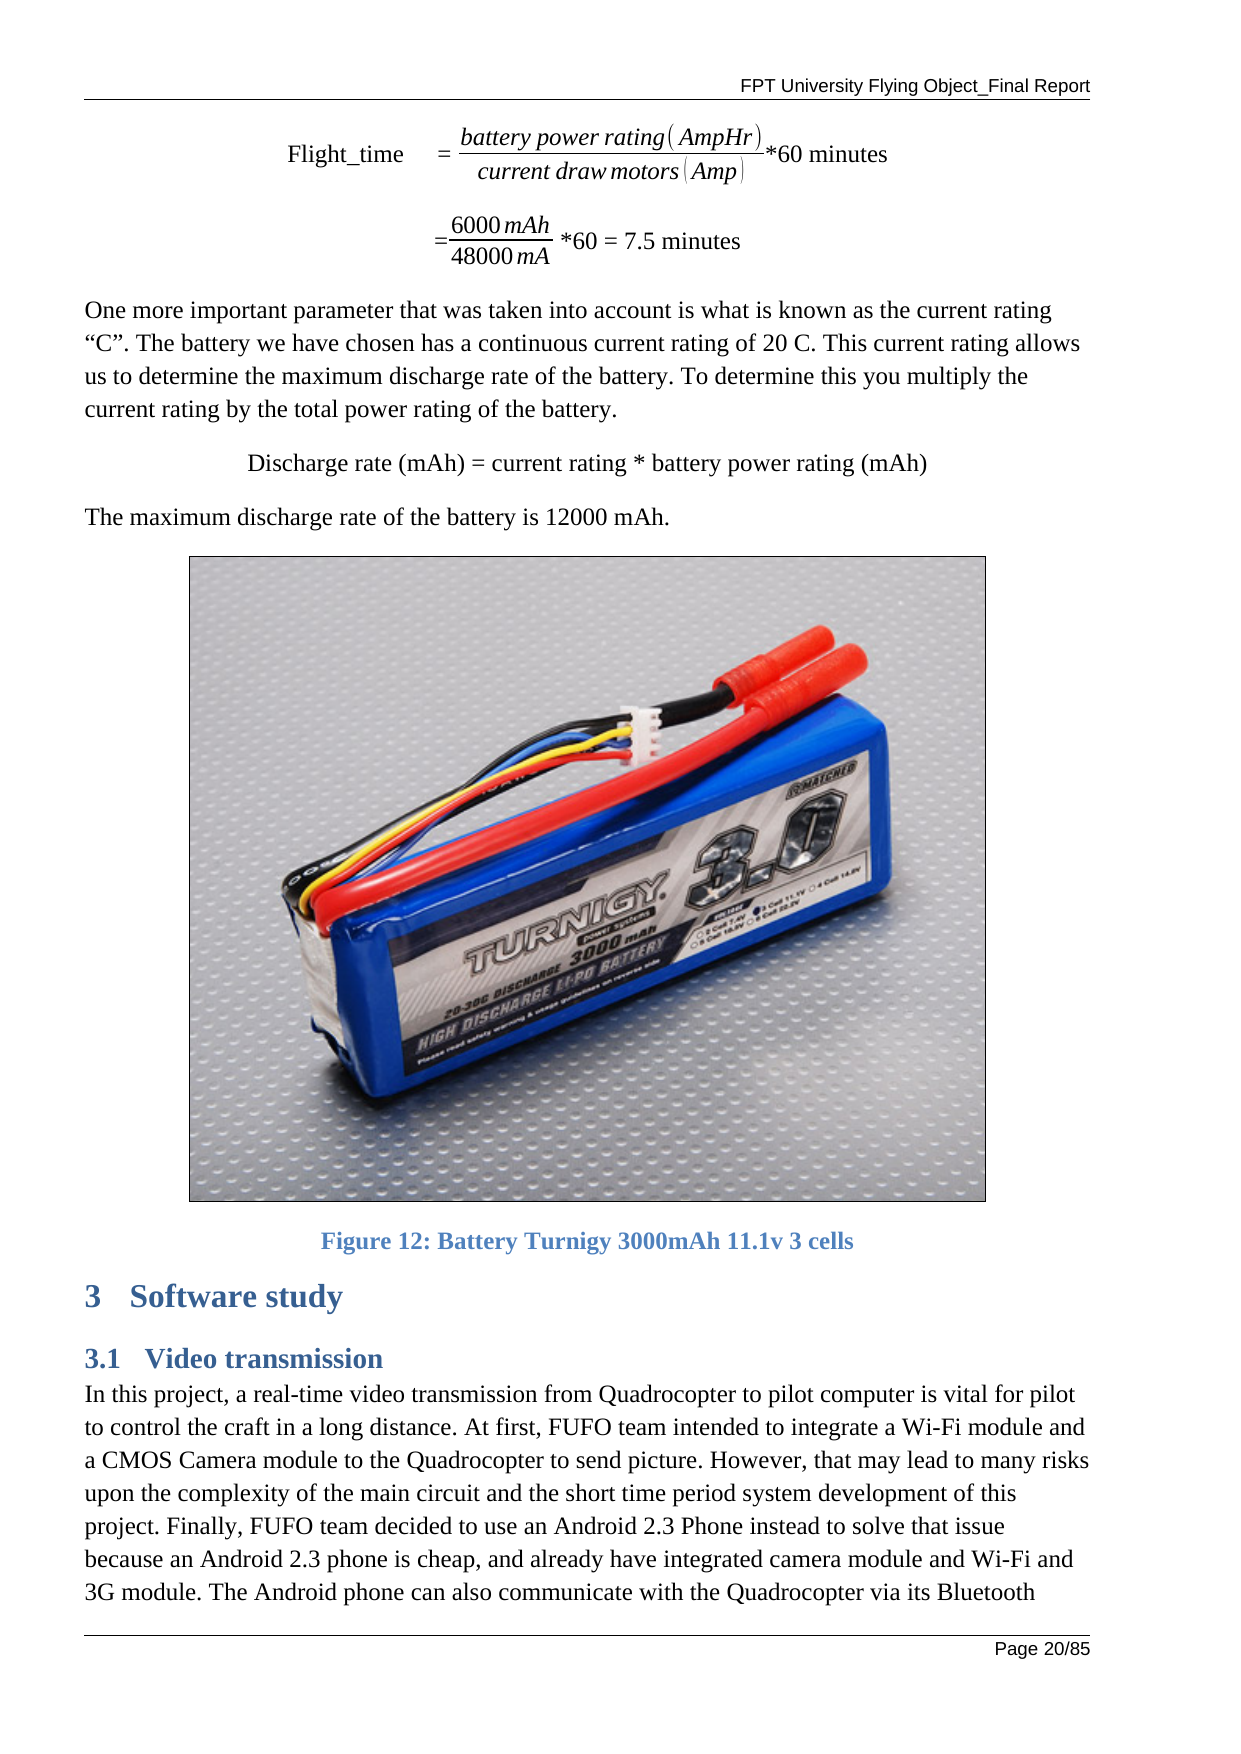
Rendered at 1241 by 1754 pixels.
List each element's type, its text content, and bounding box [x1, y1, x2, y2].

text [84, 1379, 1090, 1606]
picture [190, 557, 985, 1201]
text = *60 = 7.5 minutes [84, 211, 1090, 270]
subtitle Software study [84, 1276, 1090, 1314]
text The maximum discharge rate of the battery is 12000 mAh. [84, 502, 1090, 531]
text Figure 12: Battery Turnigy 3000mAh 11.1v 3 cells [84, 1226, 1090, 1255]
text One more important parameter that was taken into account is what is known as the current rating “C”. The battery we have chosen has a continuous current rating of 20 C. This current rating allows us to determine the maximum discharge rate of the battery. To determine this you multiply the current rating by the total power rating of the battery. [84, 295, 1090, 423]
subtitle Video transmission [84, 1341, 1090, 1374]
text Discharge rate (mAh) = current rating * battery power rating (mAh) [84, 448, 1090, 477]
text Flight_time = *60 minutes [84, 122, 1090, 186]
